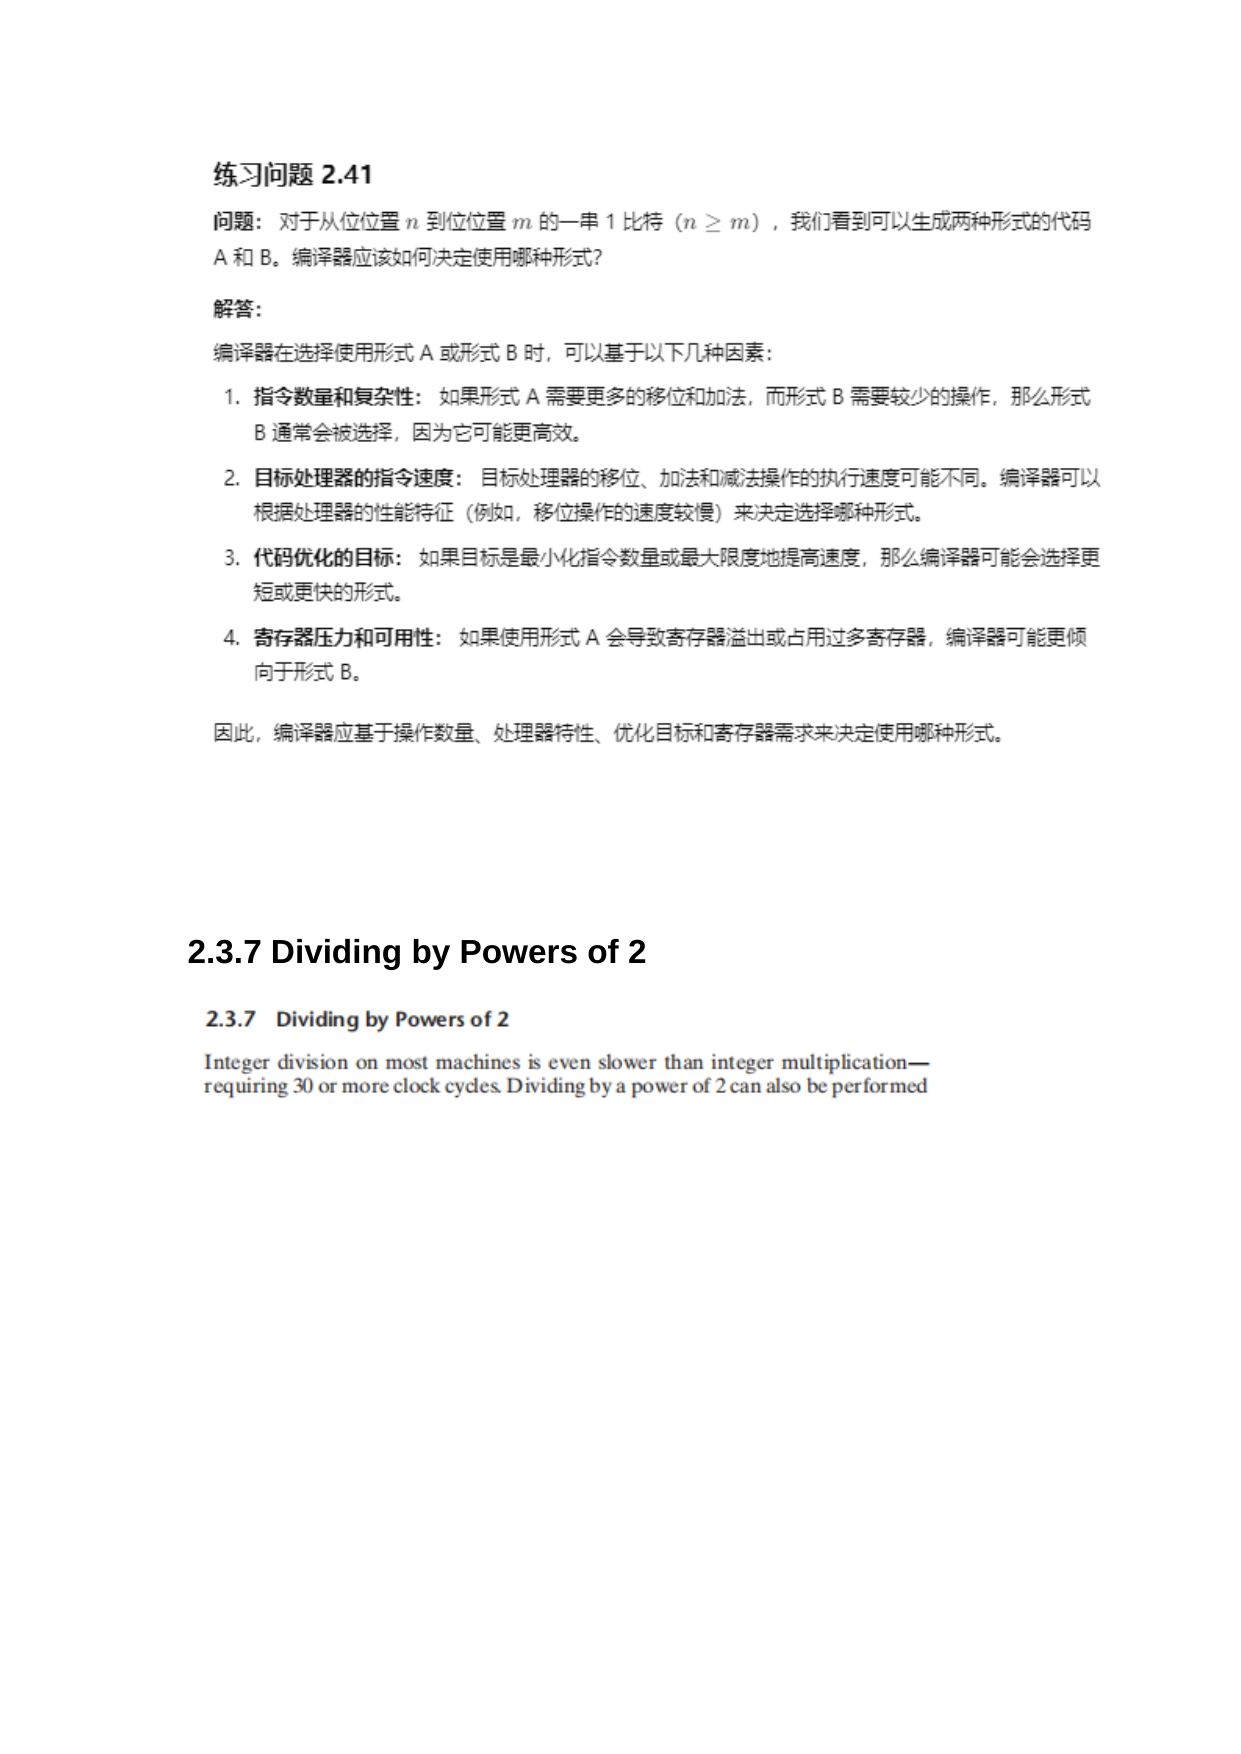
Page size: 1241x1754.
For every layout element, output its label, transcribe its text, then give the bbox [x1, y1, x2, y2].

picture [187, 992, 954, 1115]
picture [187, 151, 1194, 761]
subtitle 2.3.7 Dividing by Powers of 2 [187, 931, 1053, 971]
